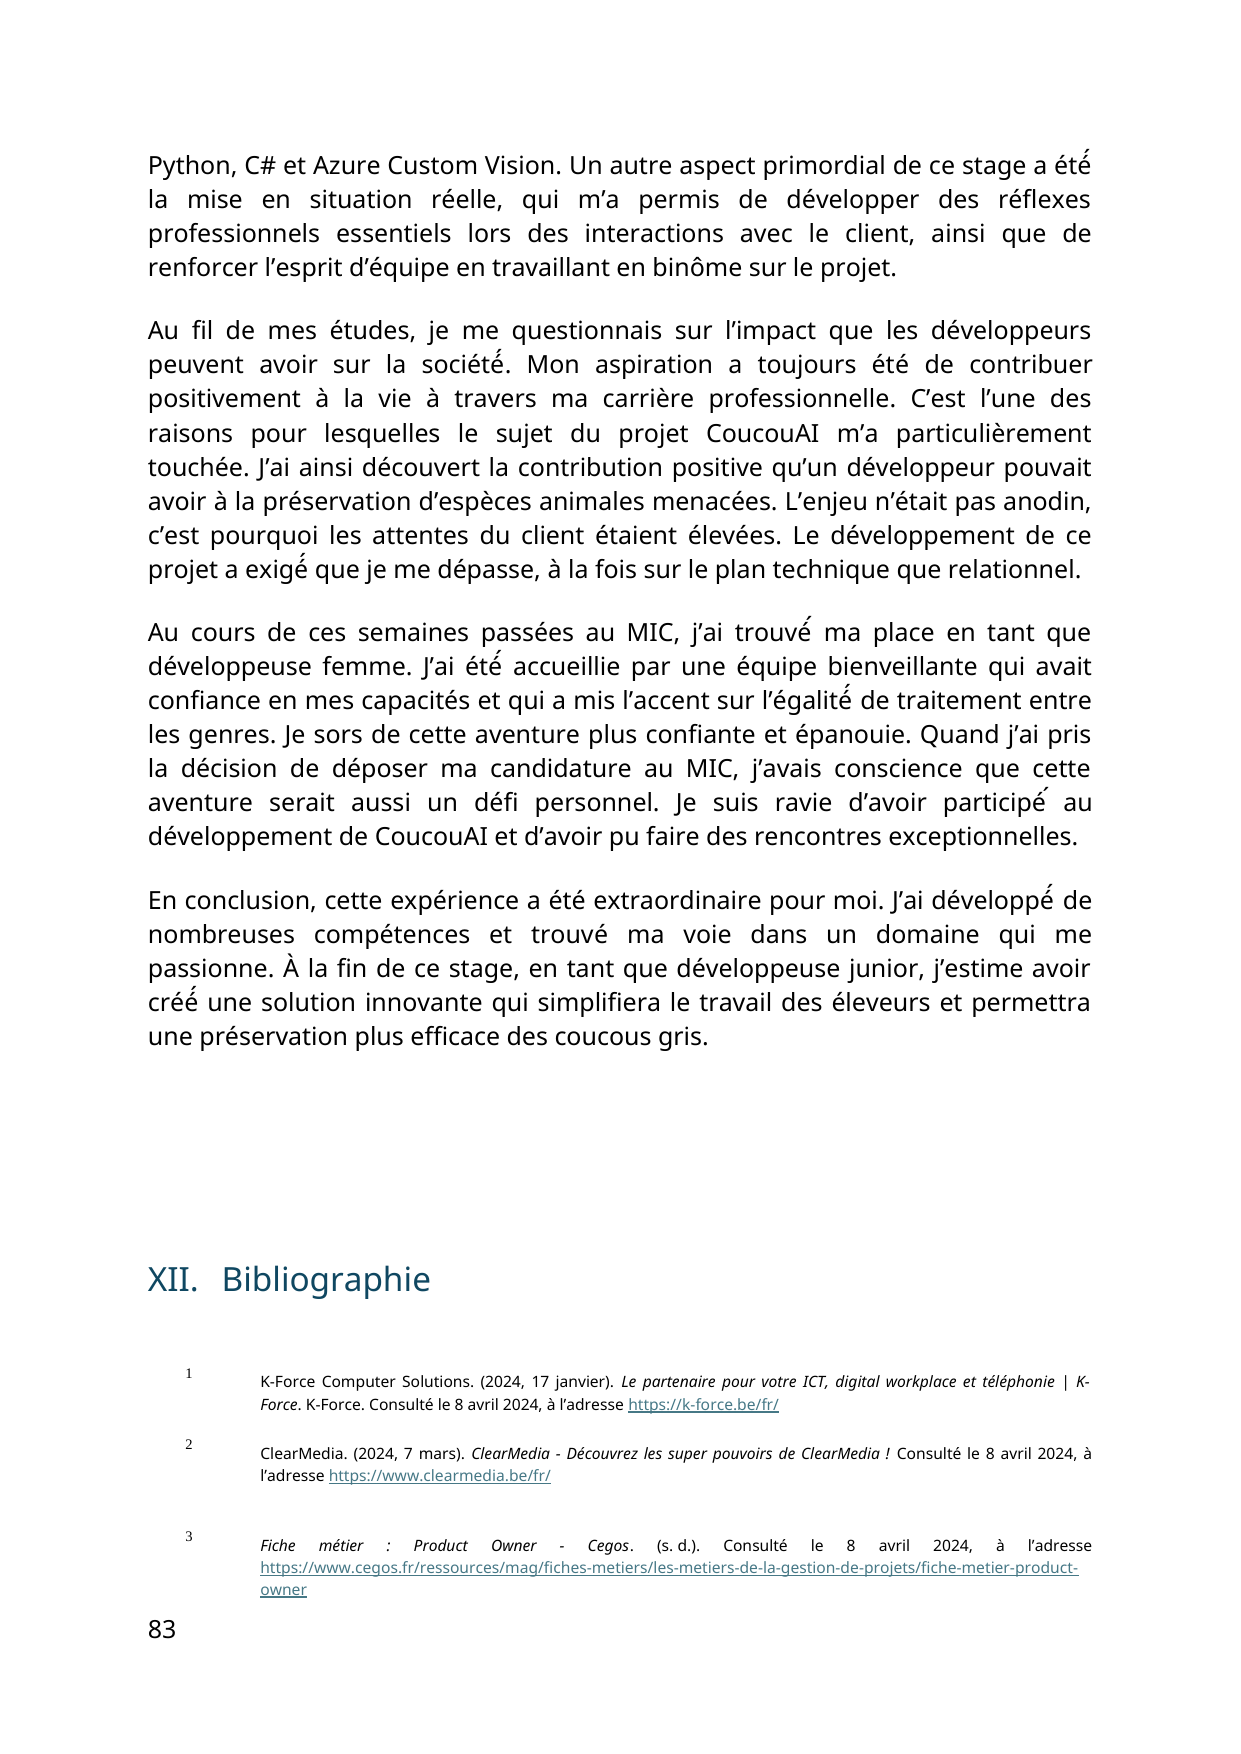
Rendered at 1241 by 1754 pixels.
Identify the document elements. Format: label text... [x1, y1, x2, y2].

text Au fil de mes études, je me questionnais sur l’impact que les développeurs peuvent avoir sur la société́. Mon aspiration a toujours été de contribuer positivement à la vie à travers ma carrière professionnelle. C’est l’une des raisons pour lesquelles le sujet du projet CoucouAI m’a particulièrement touchée. J’ai ainsi découvert la contribution positive qu’un développeur pouvait avoir à la préservation d’espèces animales menacées. L’enjeu n’était pas anodin, c’est pourquoi les attentes du client étaient élevées. Le développement de ce projet a exigé́ que je me dépasse, à la fois sur le plan technique que relationnel. [148, 313, 1093, 586]
list ClearMedia. (2024, 7 mars). ClearMedia - Découvrez les super pouvoirs de ClearMedia ! Consulté le 8 avril 2024, à l’adresse https://www.clearmedia.be/fr/ [185, 1436, 1093, 1486]
list K-Force Computer Solutions. (2024, 17 janvier). Le partenaire pour votre ICT, digital workplace et téléphonie | K-Force. K-Force. Consulté le 8 avril 2024, à l’adresse https://k-force.be/fr/ [185, 1364, 1093, 1414]
text Au cours de ces semaines passées au MIC, j’ai trouvé́ ma place en tant que développeuse femme. J’ai été́ accueillie par une équipe bienveillante qui avait confiance en mes capacités et qui a mis l’accent sur l’égalité́ de traitement entre les genres. Je sors de cette aventure plus confiante et épanouie. Quand j’ai pris la décision de déposer ma candidature au MIC, j’avais conscience que cette aventure serait aussi un défi personnel. Je suis ravie d’avoir participé́ au développement de CoucouAI et d’avoir pu faire des rencontres exceptionnelles. [148, 615, 1093, 853]
text En conclusion, cette expérience a été extraordinaire pour moi. J’ai développé́ de nombreuses compétences et trouvé ma voie dans un domaine qui me passionne. À la fin de ce stage, en tant que développeuse junior, j’estime avoir créé́ une solution innovante qui simplifiera le travail des éleveurs et permettra une préservation plus efficace des coucous gris. [148, 882, 1093, 1053]
list Fiche métier : Product Owner - Cegos. (s. d.). Consulté le 8 avril 2024, à l’adresse https://www.cegos.fr/ressources/mag/fiches-metiers/les-metiers-de-la-gestion-de-projets/fiche-metier-product-owner [185, 1528, 1093, 1599]
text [148, 148, 1093, 284]
subtitle Bibliographie [148, 1256, 1093, 1301]
